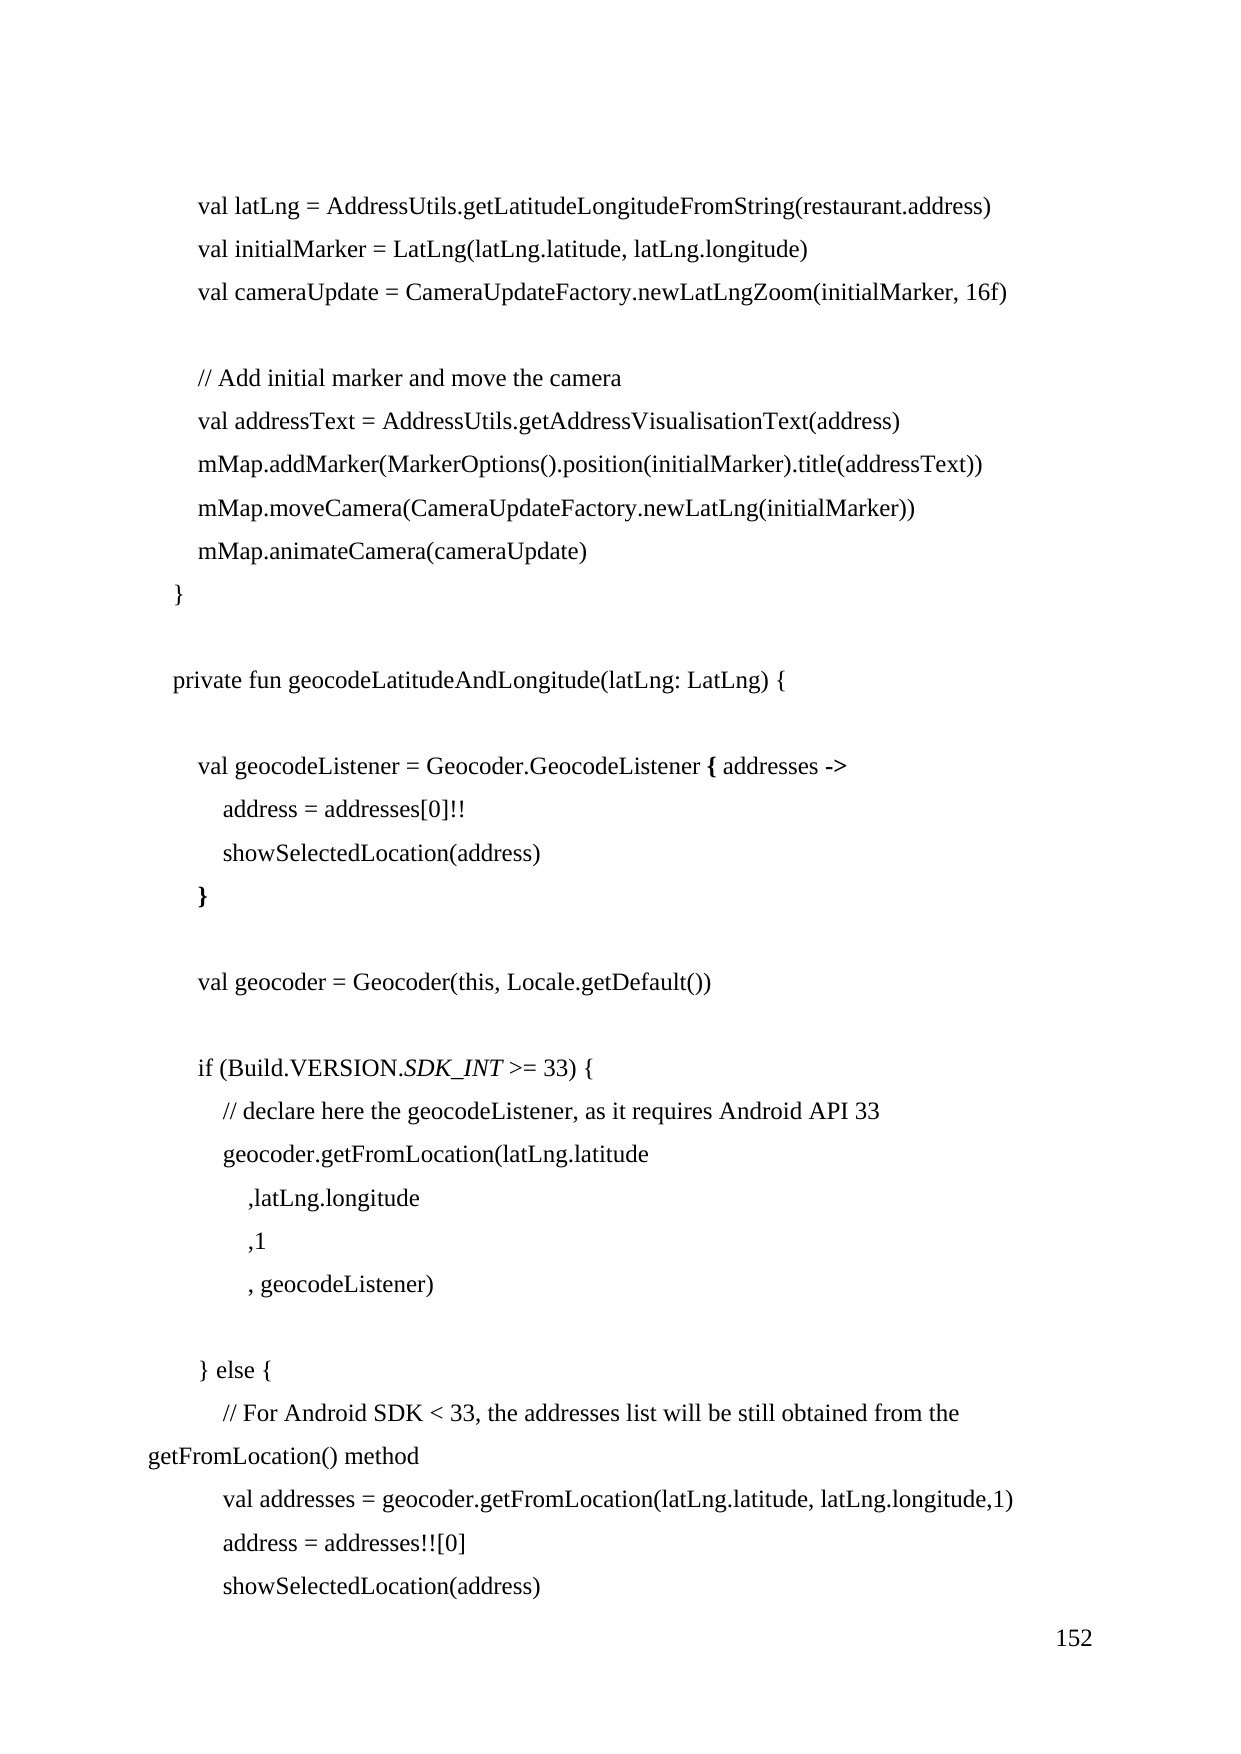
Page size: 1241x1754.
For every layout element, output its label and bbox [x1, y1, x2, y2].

text [148, 148, 1093, 1599]
